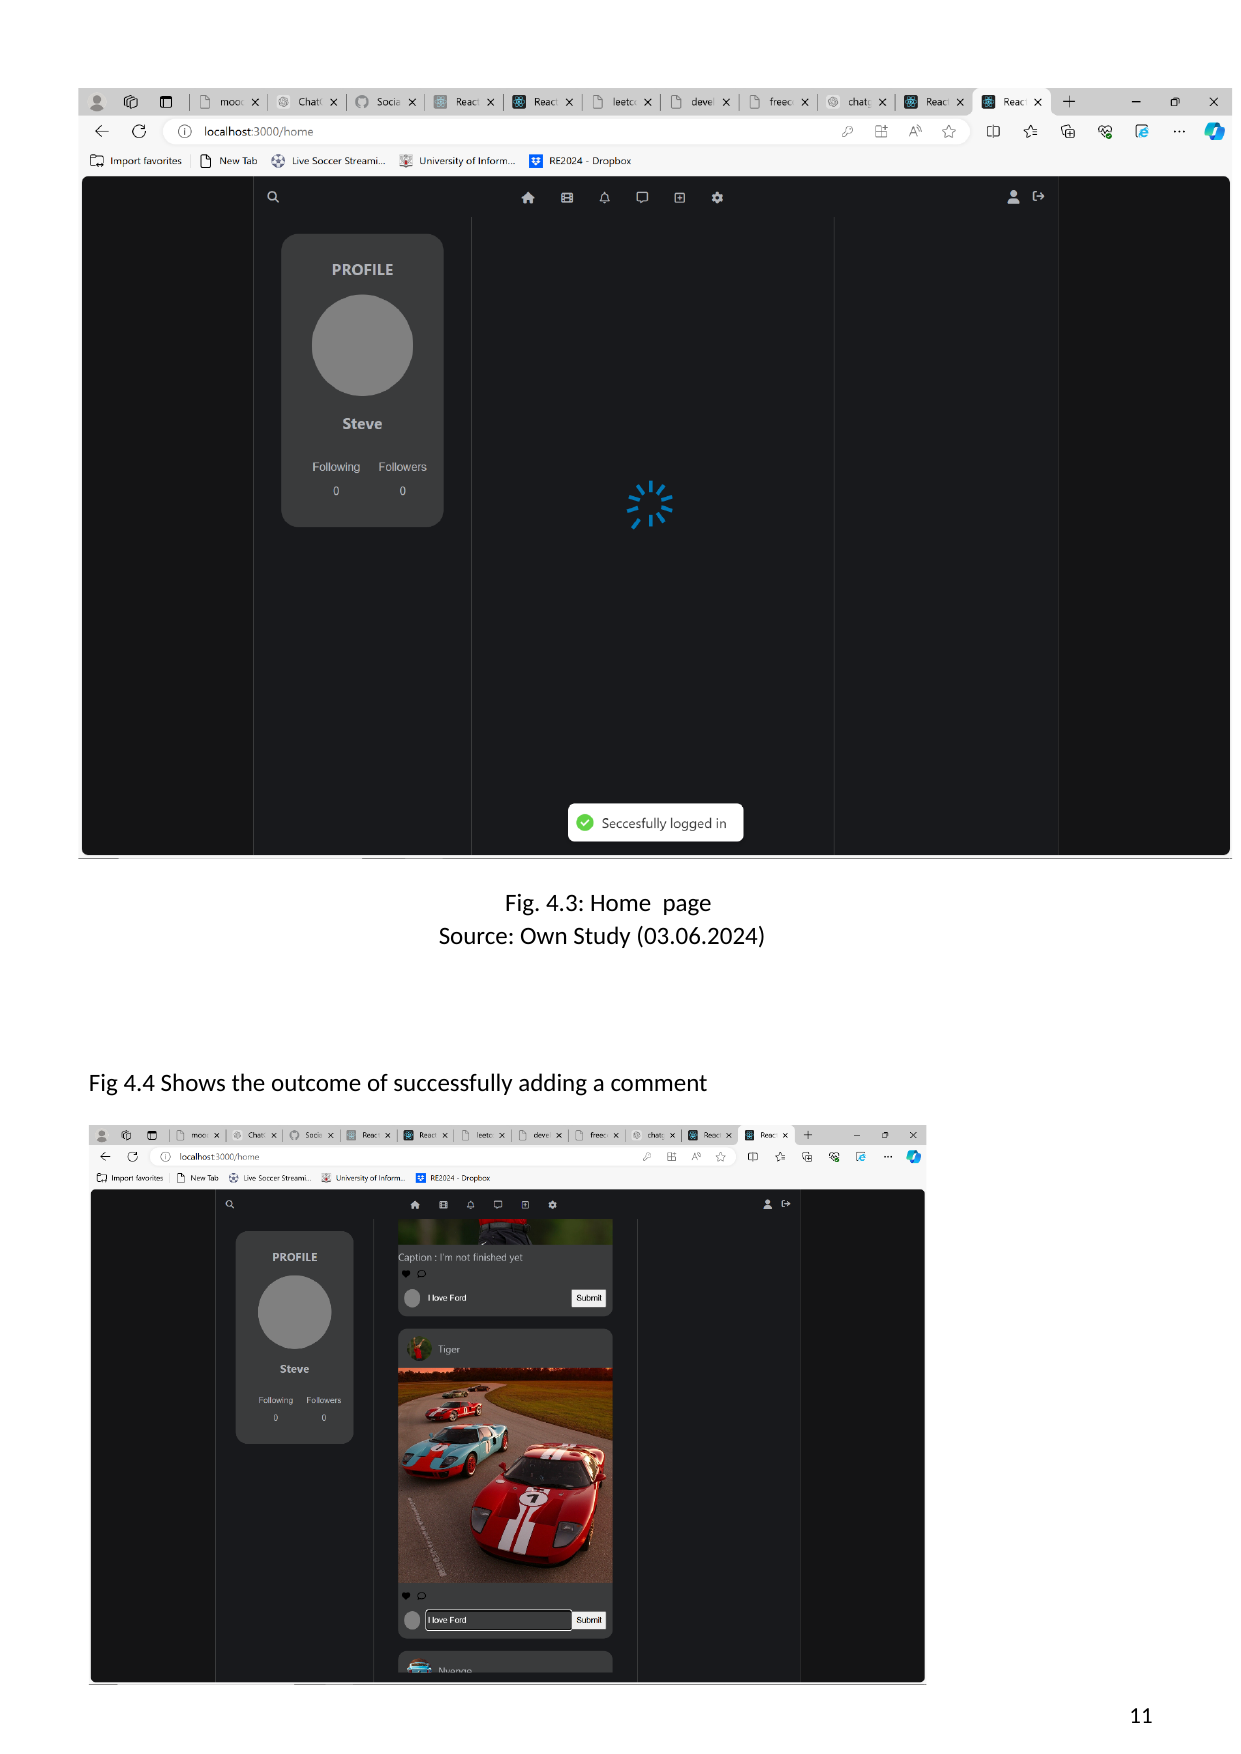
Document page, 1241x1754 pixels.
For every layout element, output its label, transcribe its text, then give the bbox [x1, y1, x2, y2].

picture [88, 1125, 927, 1685]
text Fig. 4.3: Home page [78, 887, 1133, 917]
text Source: Own Study (03.06.2024) [78, 921, 1126, 951]
text Fig 4.4 Shows the outcome of successfully adding a comment [89, 1067, 1181, 1098]
picture [78, 88, 1233, 859]
